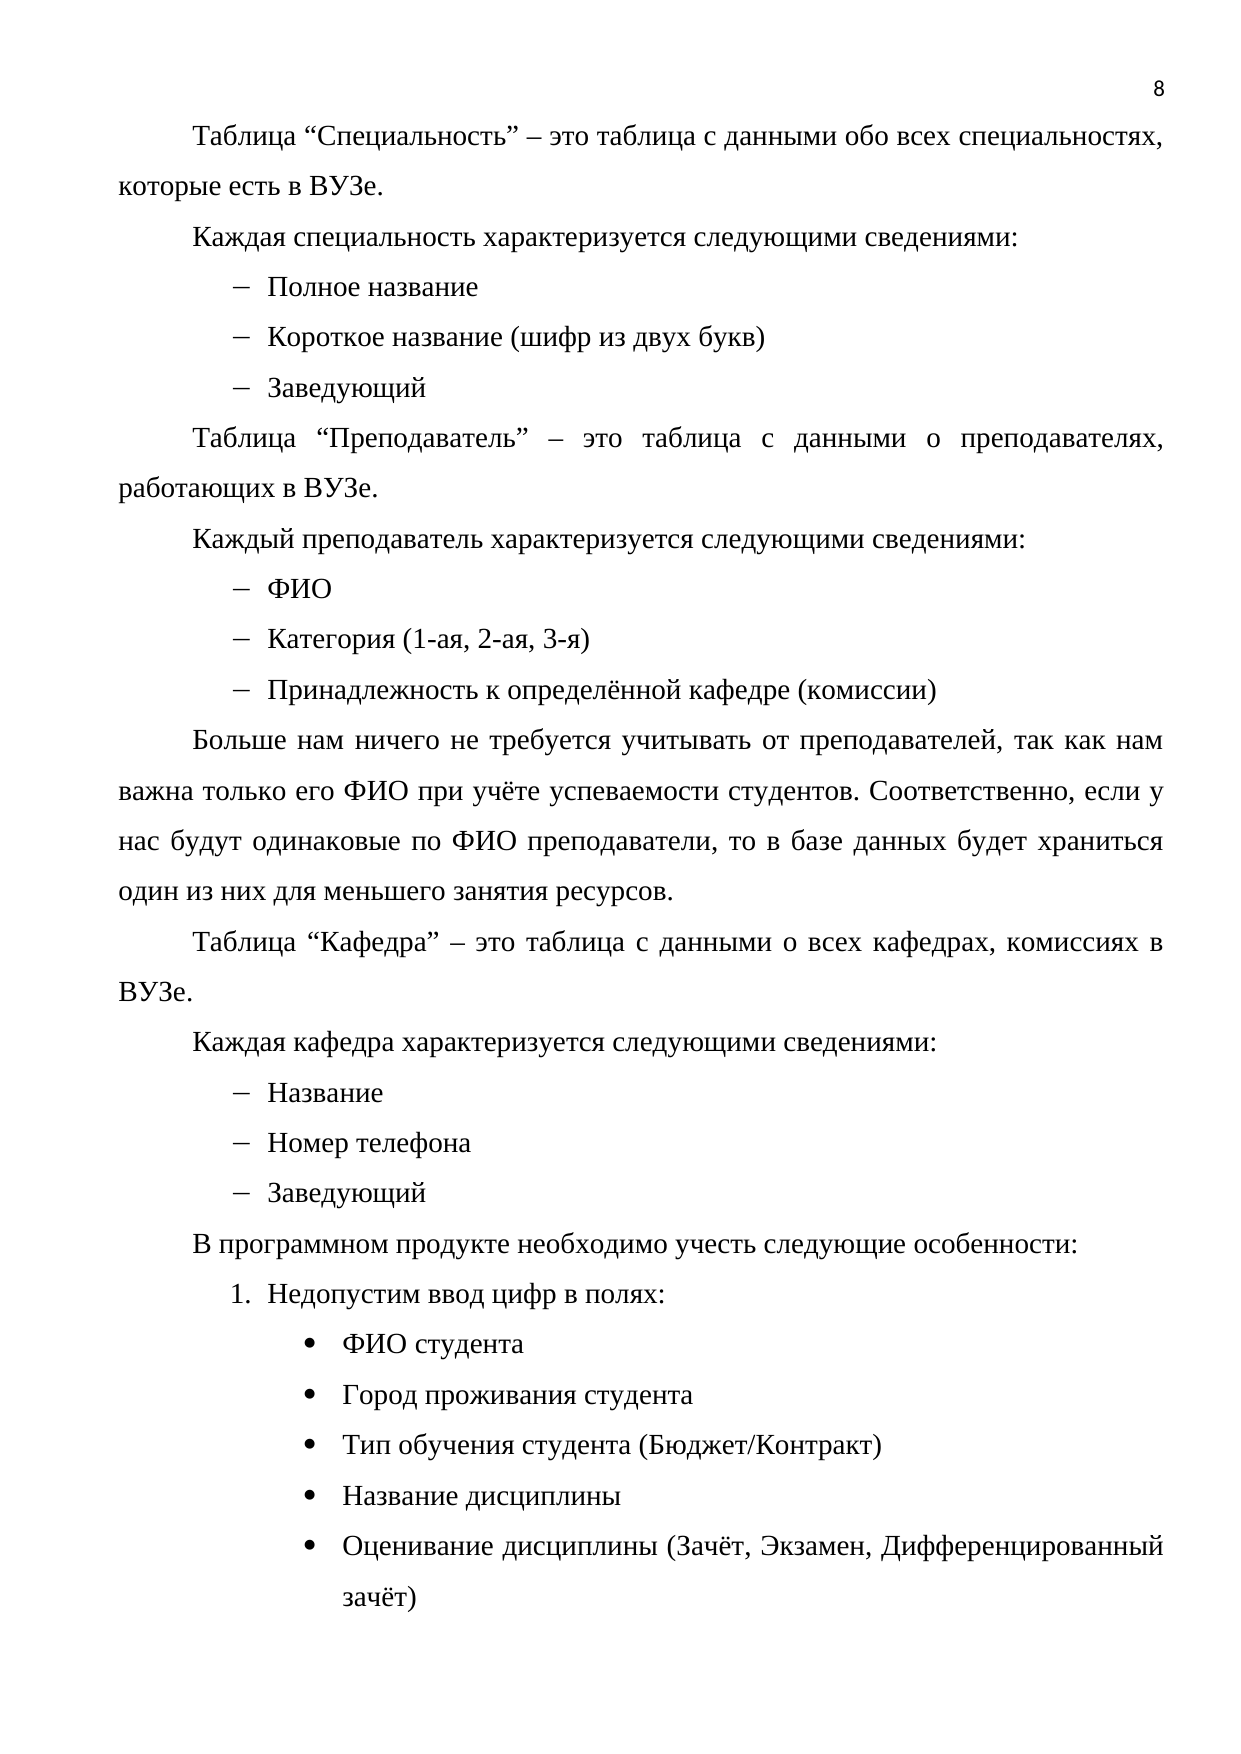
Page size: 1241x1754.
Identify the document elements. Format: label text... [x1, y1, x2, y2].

list Полное название [229, 269, 1164, 303]
list Номер телефона [229, 1125, 1164, 1159]
list Принадлежность к определённой кафедре (комиссии) [229, 672, 1164, 706]
text Таблица “Кафедра” – это таблица с данными о всех кафедрах, комиссиях в ВУЗе. [118, 924, 1164, 1008]
list Тип обучения студента (Бюджет/Контракт) [304, 1427, 1164, 1461]
text Каждая специальность характеризуется следующими сведениями: [118, 219, 1164, 252]
list Короткое название (шифр из двух букв) [229, 319, 1164, 353]
list ФИО студента [304, 1327, 1164, 1360]
text Таблица “Специальность” – это таблица с данными обо всех специальностях, которые есть в ВУЗе. [118, 118, 1164, 202]
list ФИО [229, 571, 1164, 605]
list Недопустим ввод цифр в полях: [229, 1276, 1164, 1310]
list Заведующий [229, 1176, 1164, 1209]
text Каждый преподаватель характеризуется следующими сведениями: [118, 521, 1164, 554]
text Больше нам ничего не требуется учитывать от преподавателей, так как нам важна только его ФИО при учёте успеваемости студентов. Соответственно, если у нас будут одинаковые по ФИО преподаватели, то в базе данных будет храниться один из них для меньшего занятия ресурсов. [118, 722, 1164, 907]
list Название дисциплины [304, 1478, 1164, 1511]
list Название [229, 1075, 1164, 1108]
list Город проживания студента [304, 1377, 1164, 1411]
list Заведующий [229, 370, 1164, 403]
list Категория (1-ая, 2-ая, 3-я) [229, 622, 1164, 655]
text Каждая кафедра характеризуется следующими сведениями: [118, 1024, 1164, 1058]
list Оценивание дисциплины (Зачёт, Экзамен, Дифференцированный зачёт) [304, 1528, 1164, 1612]
text Таблица “Преподаватель” – это таблица с данными о преподавателях, работающих в ВУЗе. [118, 420, 1164, 504]
text В программном продукте необходимо учесть следующие особенности: [118, 1226, 1164, 1259]
